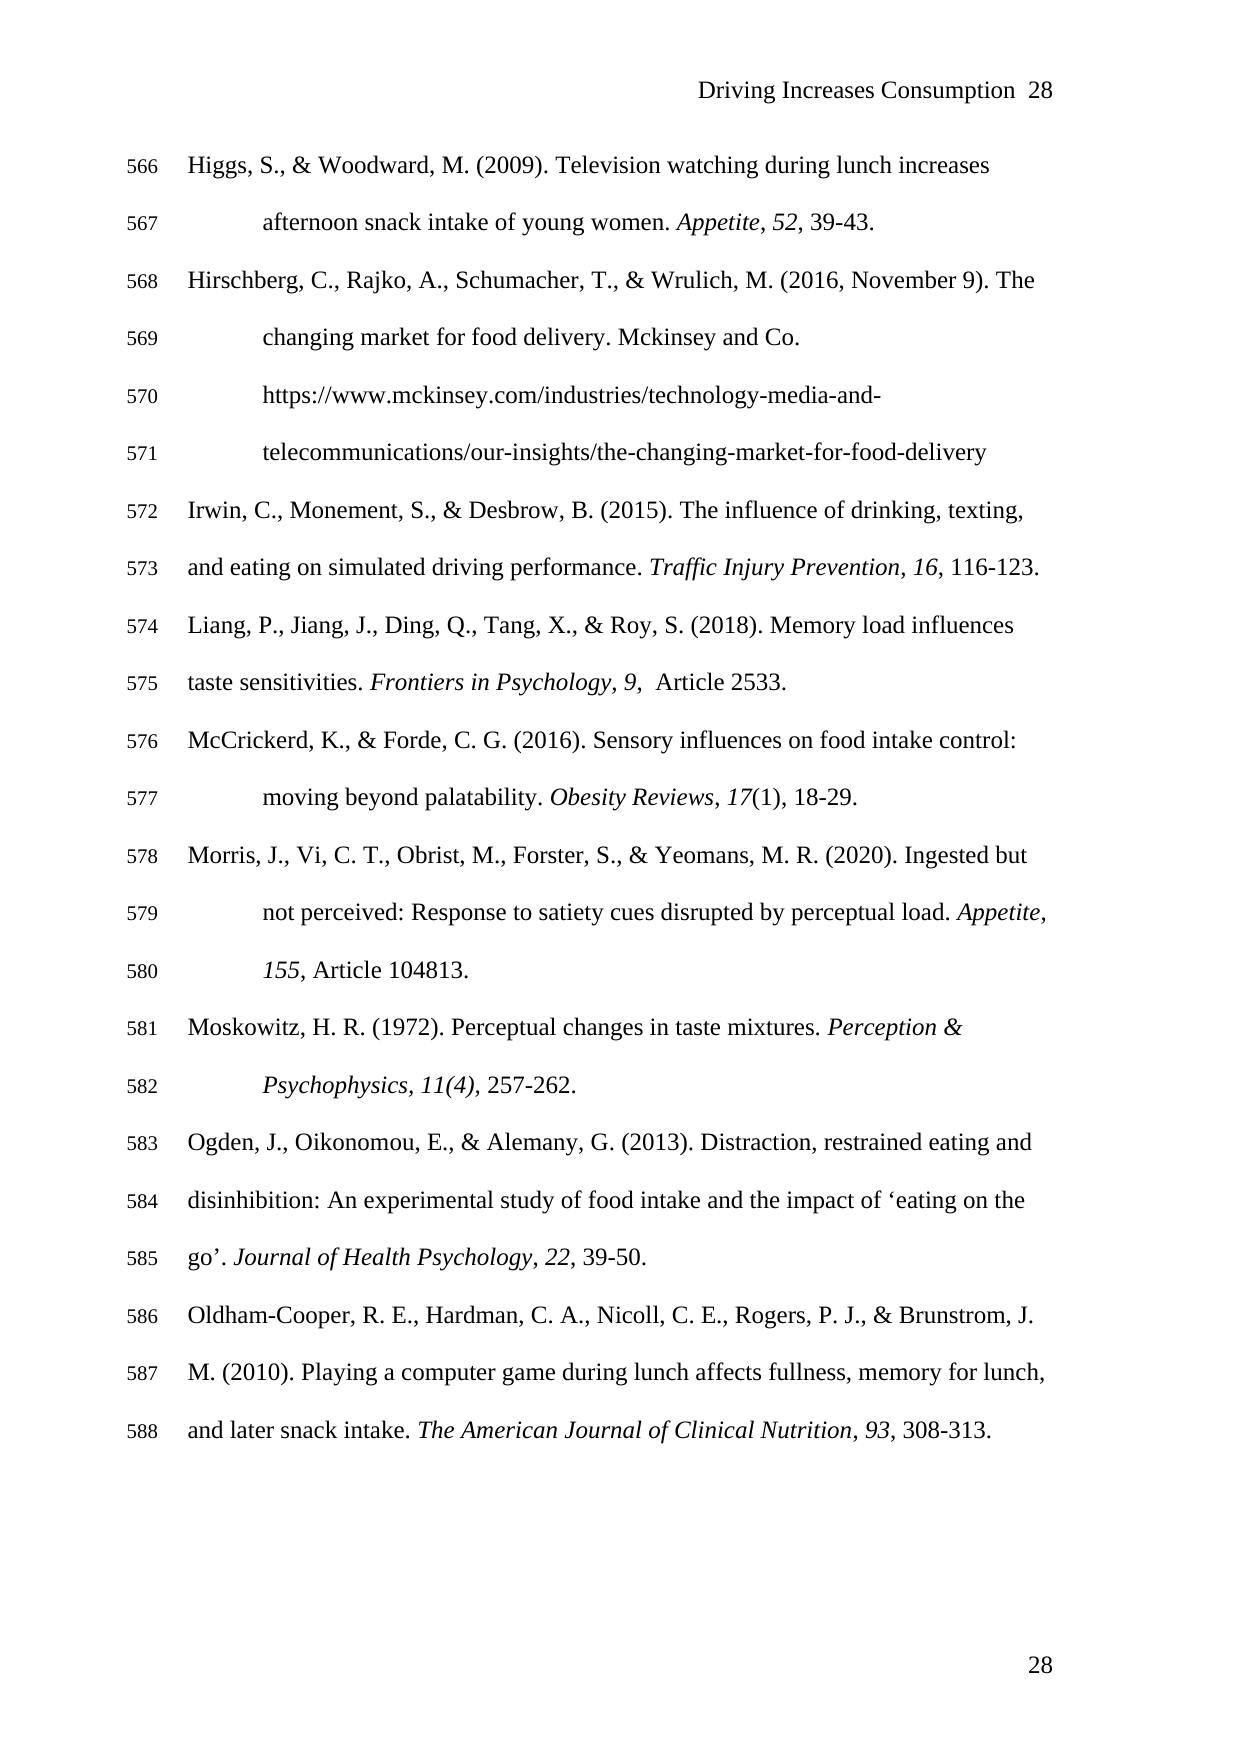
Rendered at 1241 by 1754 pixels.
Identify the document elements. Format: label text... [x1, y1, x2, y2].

text Liang, P., Jiang, J., Ding, Q., Tang, X., & Roy, S. (2018). Memory load influences taste sensitivities. Frontiers in Psychology, 9, Article 2533. [187, 610, 1053, 696]
text Hirschberg, C., Rajko, A., Schumacher, T., & Wrulich, M. (2016, November 9). The changing market for food delivery. Mckinsey and Co. https://www.mckinsey.com/industries/technology-media-and-telecommunications/our-insights/the-changing-market-for-food-delivery [187, 265, 1053, 466]
text Ogden, J., Oikonomou, E., & Alemany, G. (2013). Distraction, restrained eating and disinhibition: An experimental study of food intake and the impact of ‘eating on the go’. Journal of Health Psychology, 22, 39-50. [187, 1127, 1053, 1271]
text Higgs, S., & Woodward, M. (2009). Television watching during lunch increases afternoon snack intake of young women. Appetite, 52, 39-43. [187, 150, 1053, 236]
text Irwin, C., Monement, S., & Desbrow, B. (2015). The influence of drinking, texting, and eating on simulated driving performance. Traffic Injury Prevention, 16, 116-123. [187, 495, 1053, 581]
text Morris, J., Vi, C. T., Obrist, M., Forster, S., & Yeomans, M. R. (2020). Ingested but not perceived: Response to satiety cues disrupted by perceptual load. Appetite, 155, Article 104813. [187, 840, 1053, 984]
text Oldham-Cooper, R. E., Hardman, C. A., Nicoll, C. E., Rogers, P. J., & Brunstrom, J. M. (2010). Playing a computer game during lunch affects fullness, memory for lunch, and later snack intake. The American Journal of Clinical Nutrition, 93, 308-313. [187, 1300, 1053, 1444]
text McCrickerd, K., & Forde, C. G. (2016). Sensory influences on food intake control: moving beyond palatability. Obesity Reviews, 17(1), 18-29. [187, 725, 1053, 811]
text Moskowitz, H. R. (1972). Perceptual changes in taste mixtures. Perception & Psychophysics, 11(4), 257-262. [187, 1012, 1053, 1099]
